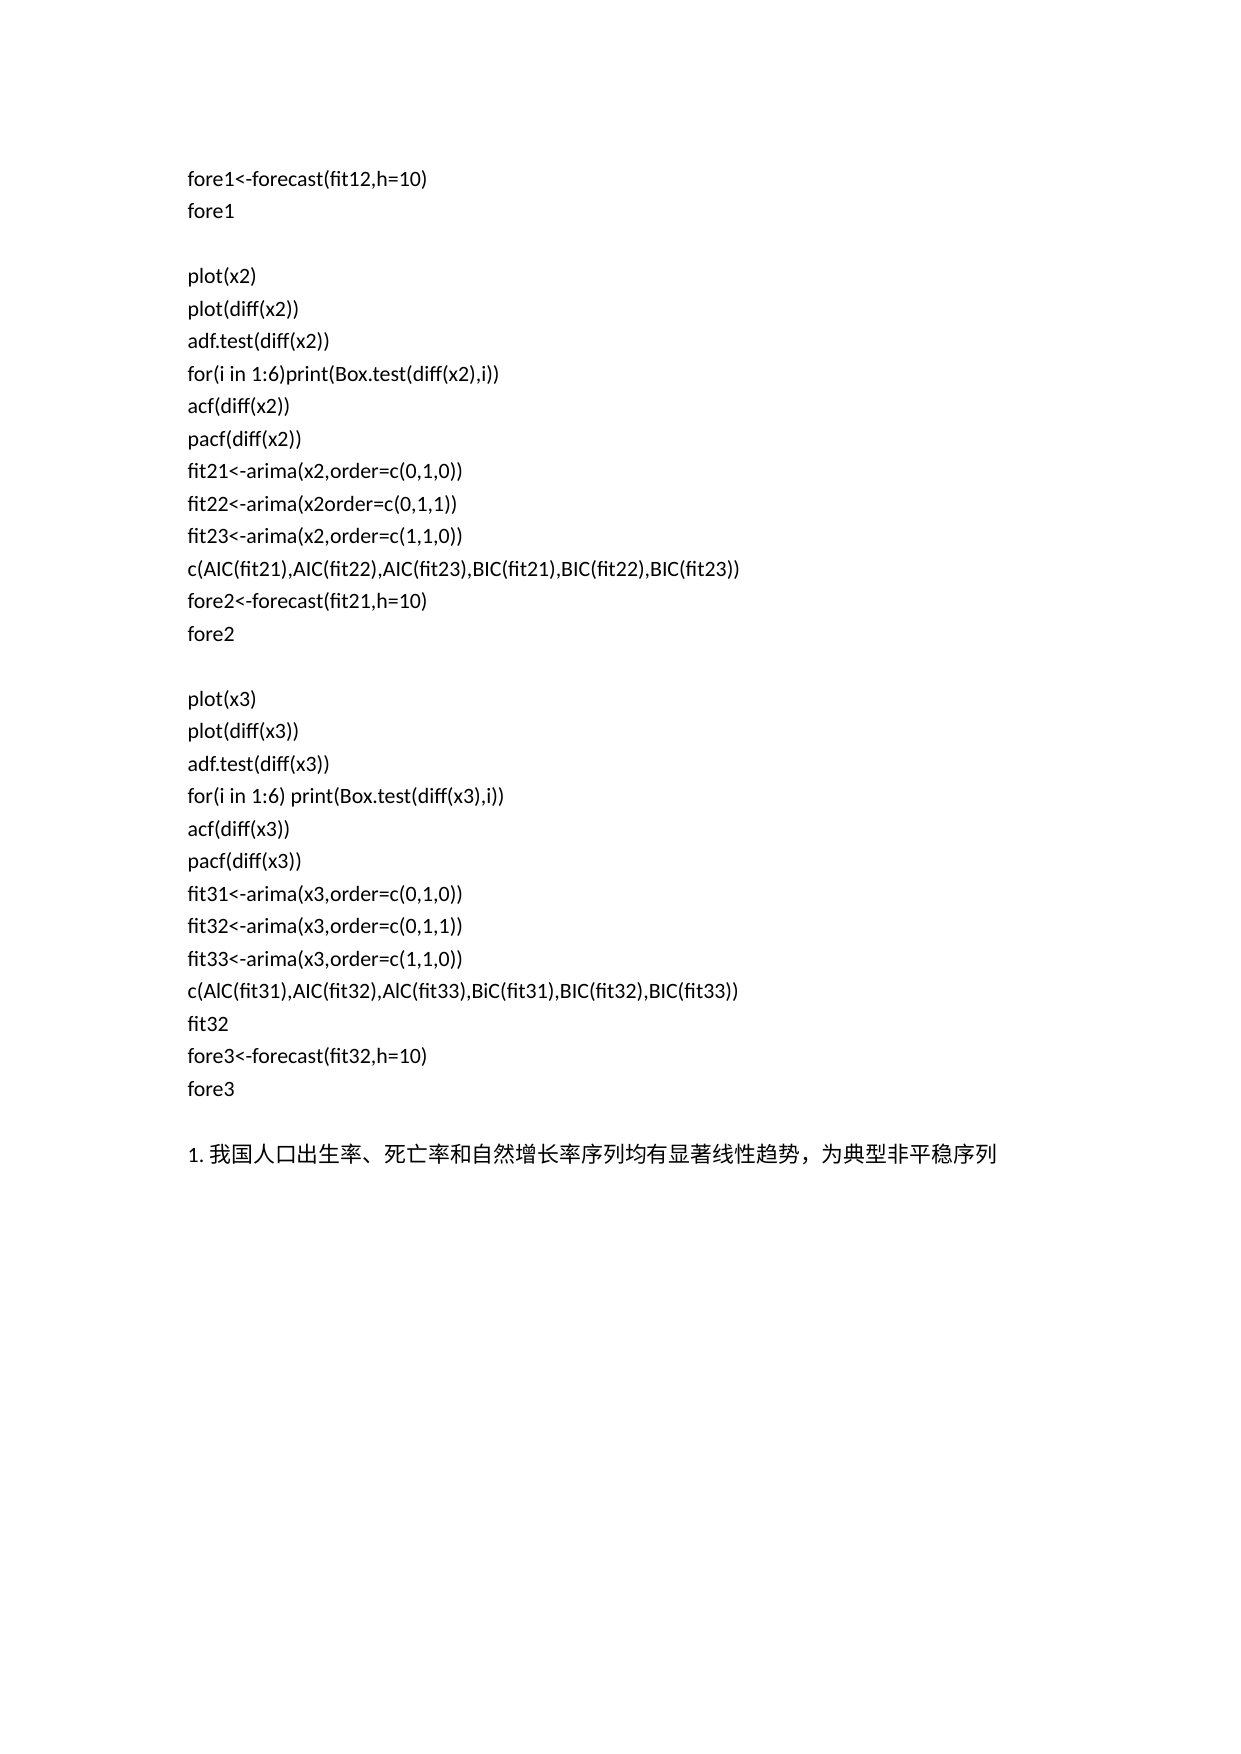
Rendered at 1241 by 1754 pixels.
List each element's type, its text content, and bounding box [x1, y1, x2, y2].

text fit21<-arima(x2,order=c(0,1,0)) [187, 454, 1053, 487]
text adf.test(diff(x2)) [187, 324, 1053, 357]
text fit33<-arima(x3,order=c(1,1,0)) [187, 942, 1053, 974]
text acf(diff(x2)) [187, 389, 1053, 422]
text acf(diff(x3)) [187, 812, 1053, 844]
text fore3<-forecast(fit32,h=10) [187, 1039, 1053, 1072]
text c(AIC(fit21),AIC(fit22),AIC(fit23),BIC(fit21),BIC(fit22),BIC(fit23)) [187, 552, 1053, 584]
text fore2 [187, 617, 1053, 649]
text fit22<-arima(x2order=c(0,1,1)) [187, 487, 1053, 519]
text fore2<-forecast(fit21,h=10) [187, 584, 1053, 617]
text fit23<-arima(x2,order=c(1,1,0)) [187, 519, 1053, 552]
text c(AlC(fit31),AIC(fit32),AlC(fit33),BiC(fit31),BIC(fit32),BIC(fit33)) [187, 974, 1053, 1007]
text plot(x3) [187, 682, 1053, 714]
text fit32<-arima(x3,order=c(0,1,1)) [187, 909, 1053, 942]
list 我国人口出生率、死亡率和自然增长率序列均有显著线性趋势，为典型非平稳序列 [187, 1137, 1053, 1169]
text pacf(diff(x3)) [187, 844, 1053, 877]
text pacf(diff(x2)) [187, 422, 1053, 454]
text fore3 [187, 1072, 1053, 1104]
text plot(diff(x2)) [187, 292, 1053, 324]
text fit32 [187, 1007, 1053, 1039]
text for(i in 1:6)print(Box.test(diff(x2),i)) [187, 357, 1053, 389]
text plot(x2) [187, 259, 1053, 292]
text fore1<-forecast(fit12,h=10) [187, 162, 1053, 194]
text for(i in 1:6) print(Box.test(diff(x3),i)) [187, 779, 1053, 812]
text plot(diff(x3)) [187, 714, 1053, 747]
text fore1 [187, 194, 1053, 227]
text fit31<-arima(x3,order=c(0,1,0)) [187, 877, 1053, 909]
text adf.test(diff(x3)) [187, 747, 1053, 779]
